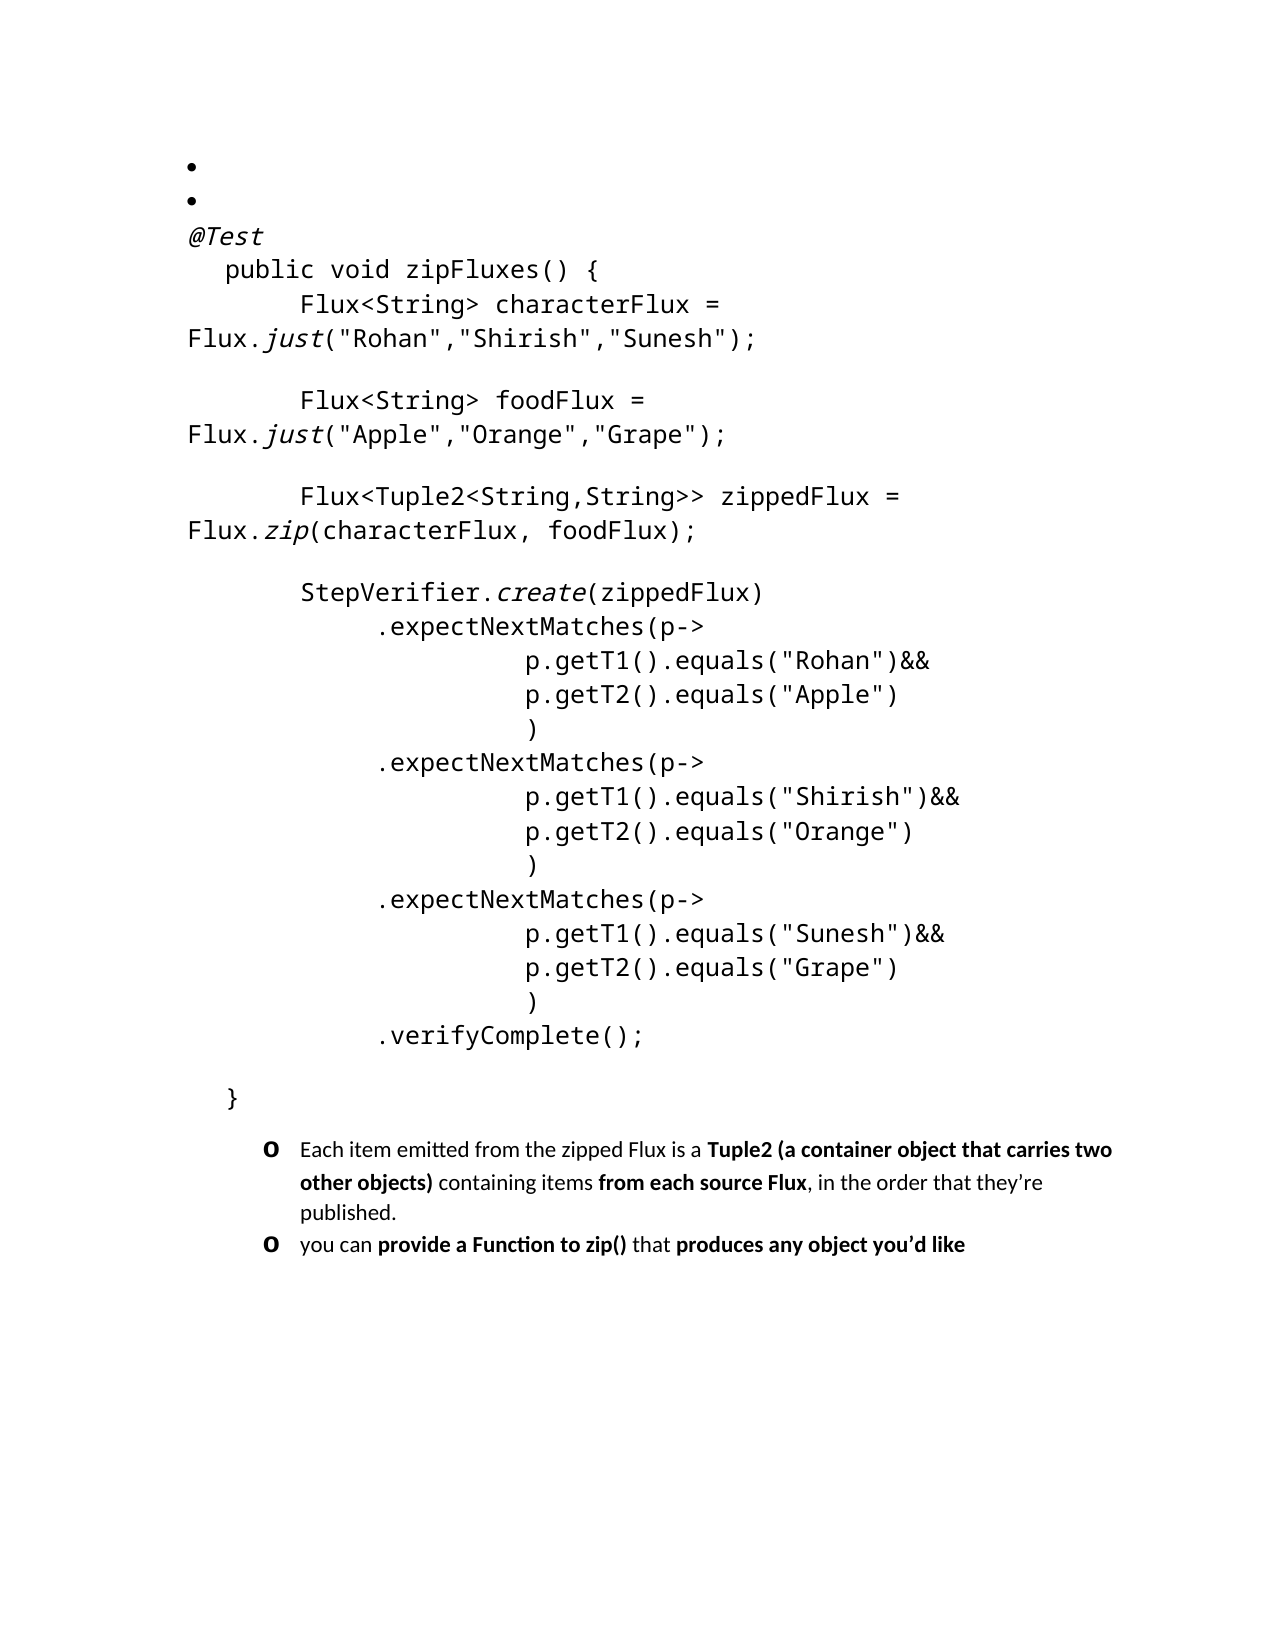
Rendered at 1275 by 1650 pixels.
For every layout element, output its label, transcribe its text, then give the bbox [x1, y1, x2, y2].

text .expectNextMatches(p-> [187, 609, 1125, 643]
text .expectNextMatches(p-> [187, 745, 1125, 779]
text Flux<Tuple2<String,String>> zippedFlux = Flux.zip(characterFlux, foodFlux); [187, 478, 1125, 547]
list you can provide a Function to zip() that produces any object you’d like [262, 1229, 1125, 1262]
text ) [187, 711, 1125, 745]
text p.getT2().equals("Apple") [187, 677, 1125, 711]
text p.getT2().equals("Orange") [187, 813, 1125, 847]
text p.getT1().equals("Shirish")&& [187, 779, 1125, 813]
text p.getT2().equals("Grape") [187, 949, 1125, 983]
text @Test [187, 218, 1125, 252]
text } [187, 1079, 1125, 1114]
text public void zipFluxes() { [187, 252, 1125, 286]
list Each item emitted from the zipped Flux is a Tuple2 (a container object that carries two other objects) containing items from each source Flux, in the order that they’re published. [262, 1133, 1125, 1226]
text StepVerifier.create(zippedFlux) [187, 575, 1125, 609]
text p.getT1().equals("Sunesh")&& [187, 915, 1125, 949]
text .verifyComplete(); [187, 1017, 1125, 1052]
text .expectNextMatches(p-> [187, 881, 1125, 915]
text ) [187, 847, 1125, 881]
text Flux<String> characterFlux = Flux.just("Rohan","Shirish","Sunesh"); [187, 286, 1125, 354]
text ) [187, 983, 1125, 1017]
text Flux<String> foodFlux = Flux.just("Apple","Orange","Grape"); [187, 382, 1125, 451]
text p.getT1().equals("Rohan")&& [187, 643, 1125, 677]
